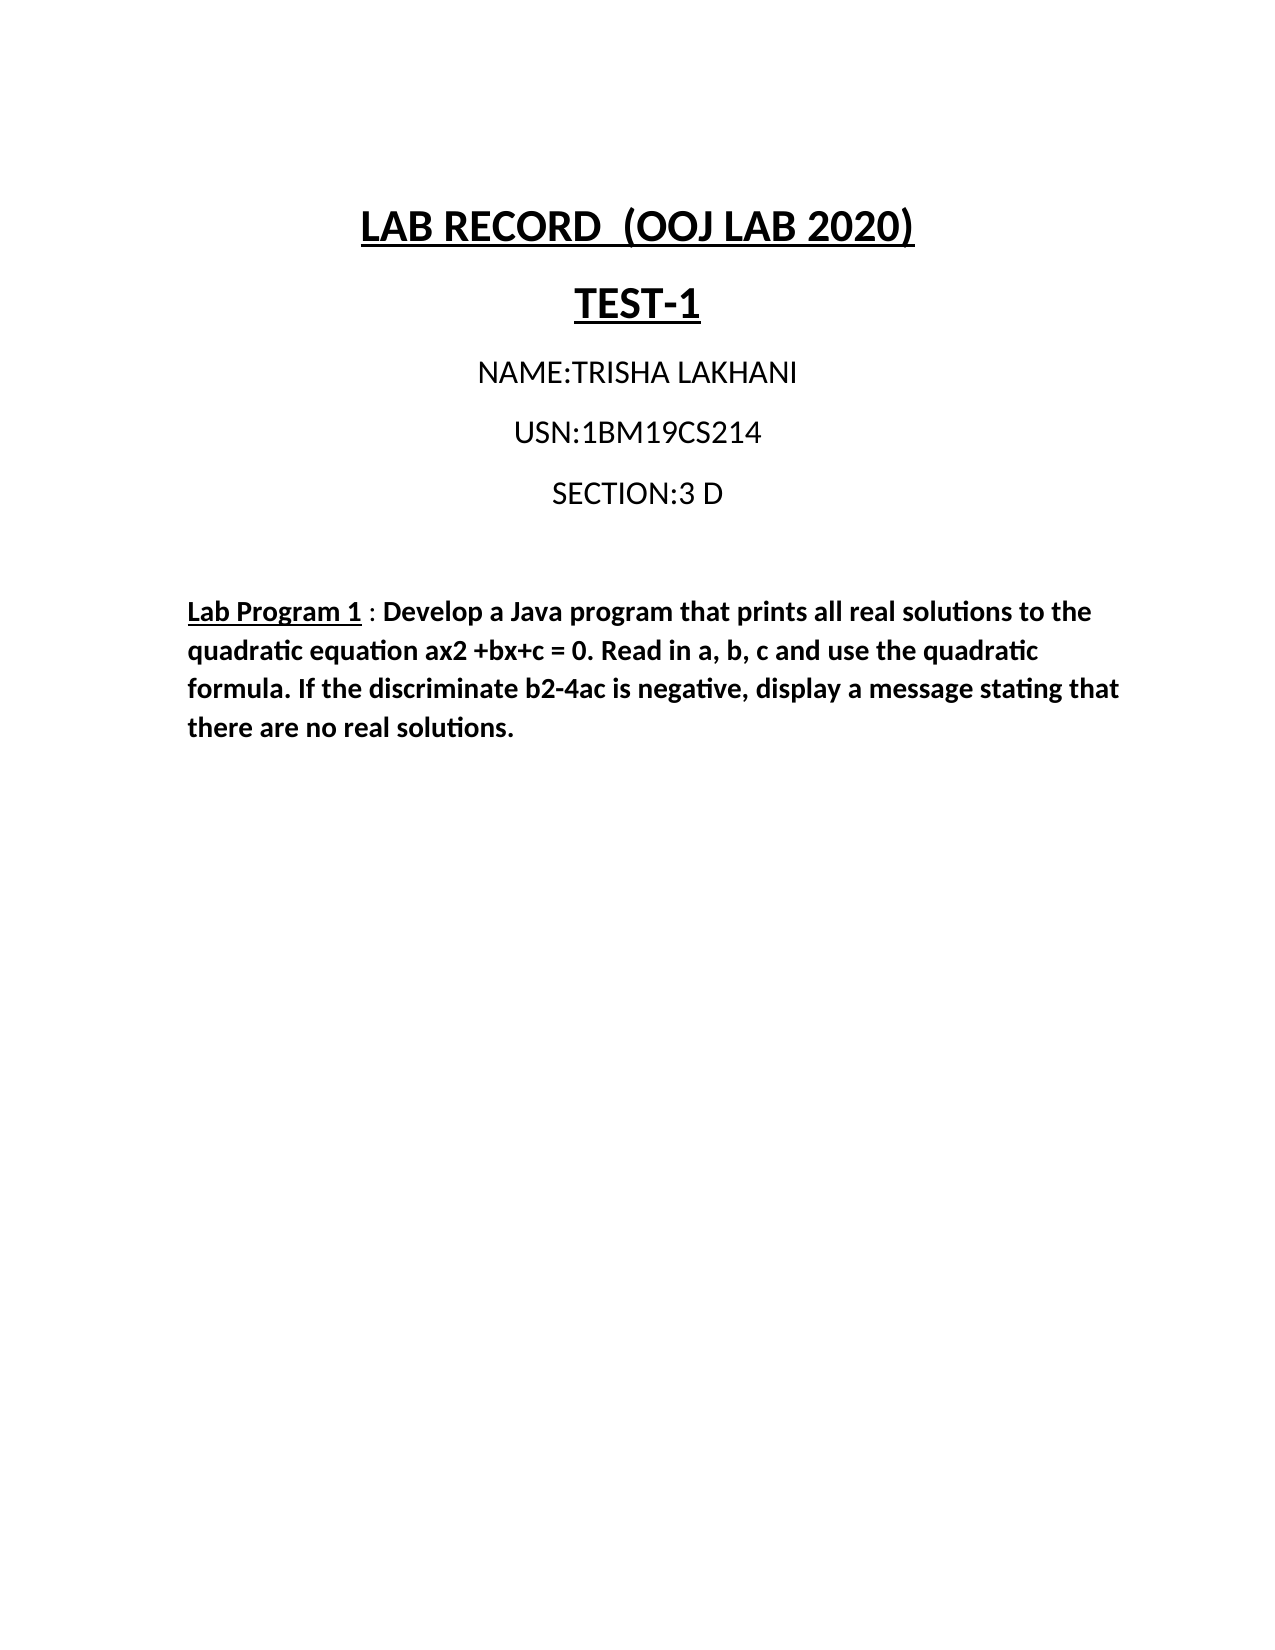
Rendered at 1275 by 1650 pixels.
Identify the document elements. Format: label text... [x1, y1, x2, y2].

text NAME:TRISHA LAKHANI [150, 351, 1125, 392]
text TEST-1 [150, 274, 1125, 330]
text SECTION:3 D [150, 472, 1125, 513]
text LAB RECORD (OOJ LAB 2020) [150, 197, 1125, 253]
text USN:1BM19CS214 [150, 411, 1125, 452]
text Lab Program 1 : Develop a Java program that prints all real solutions to the quadratic equation ax2 +bx+c = 0. Read in a, b, c and use the quadratic formula. If the discriminate b2-4ac is negative, display a message stating that there are no real solutions. [187, 593, 1125, 744]
